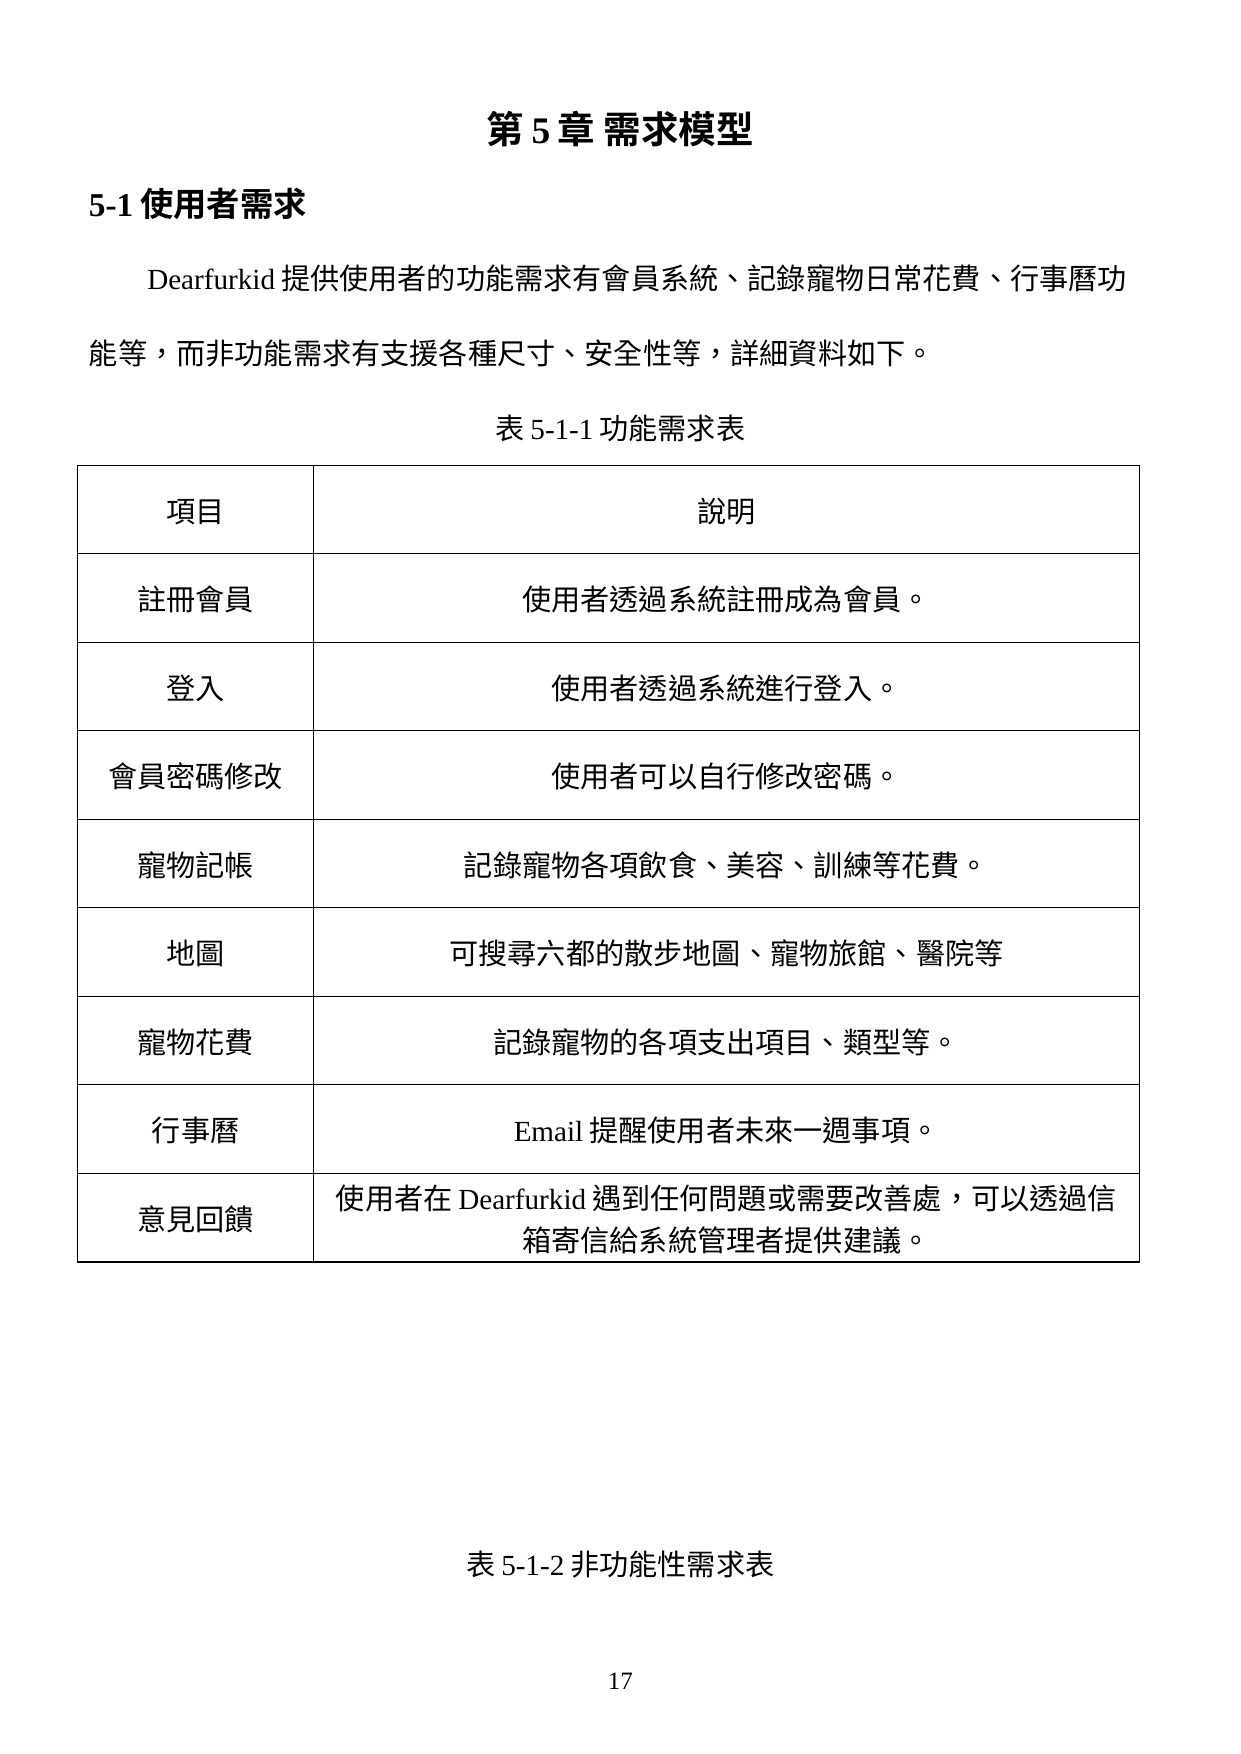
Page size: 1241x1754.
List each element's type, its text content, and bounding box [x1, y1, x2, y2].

table_cell 記錄寵物的各項支出項目、類型等。 [314, 997, 1139, 1084]
text 第5章 需求模型 [89, 89, 1152, 164]
text 5-1使用者需求 [89, 164, 1152, 239]
table_cell 使用者透過系統進行登入。 [314, 643, 1139, 730]
table_cell 使用者可以自行修改密碼。 [314, 731, 1139, 819]
table_cell Email提醒使用者未來一週事項。 [314, 1085, 1139, 1173]
table_cell 地圖 [78, 908, 313, 996]
table_cell 記錄寵物各項飲食、美容、訓練等花費。 [314, 820, 1139, 907]
table_cell 會員密碼修改 [78, 731, 313, 819]
table_cell 使用者在Dearfurkid遇到任何問題或需要改善處，可以透過信箱寄信給系統管理者提供建議。 [314, 1174, 1139, 1261]
text Dearfurkid提供使用者的功能需求有會員系統、記錄寵物日常花費、行事曆功能等，而非功能需求有支援各種尺寸、安全性等，詳細資料如下。 [89, 239, 1152, 389]
table_header 說明 [314, 466, 1139, 553]
table_cell 意見回饋 [78, 1174, 313, 1261]
table_header 項目 [78, 466, 313, 553]
text 表5-1-2非功能性需求表 [89, 1525, 1152, 1600]
table_cell 寵物花費 [78, 997, 313, 1084]
text 表5-1-1功能需求表 [89, 389, 1152, 464]
table_cell 行事曆 [78, 1085, 313, 1173]
table_cell 註冊會員 [78, 554, 313, 642]
table_cell 登入 [78, 643, 313, 730]
table_cell 可搜尋六都的散步地圖、寵物旅館、醫院等 [314, 908, 1139, 996]
table_cell 使用者透過系統註冊成為會員。 [314, 554, 1139, 642]
table_cell 寵物記帳 [78, 820, 313, 907]
